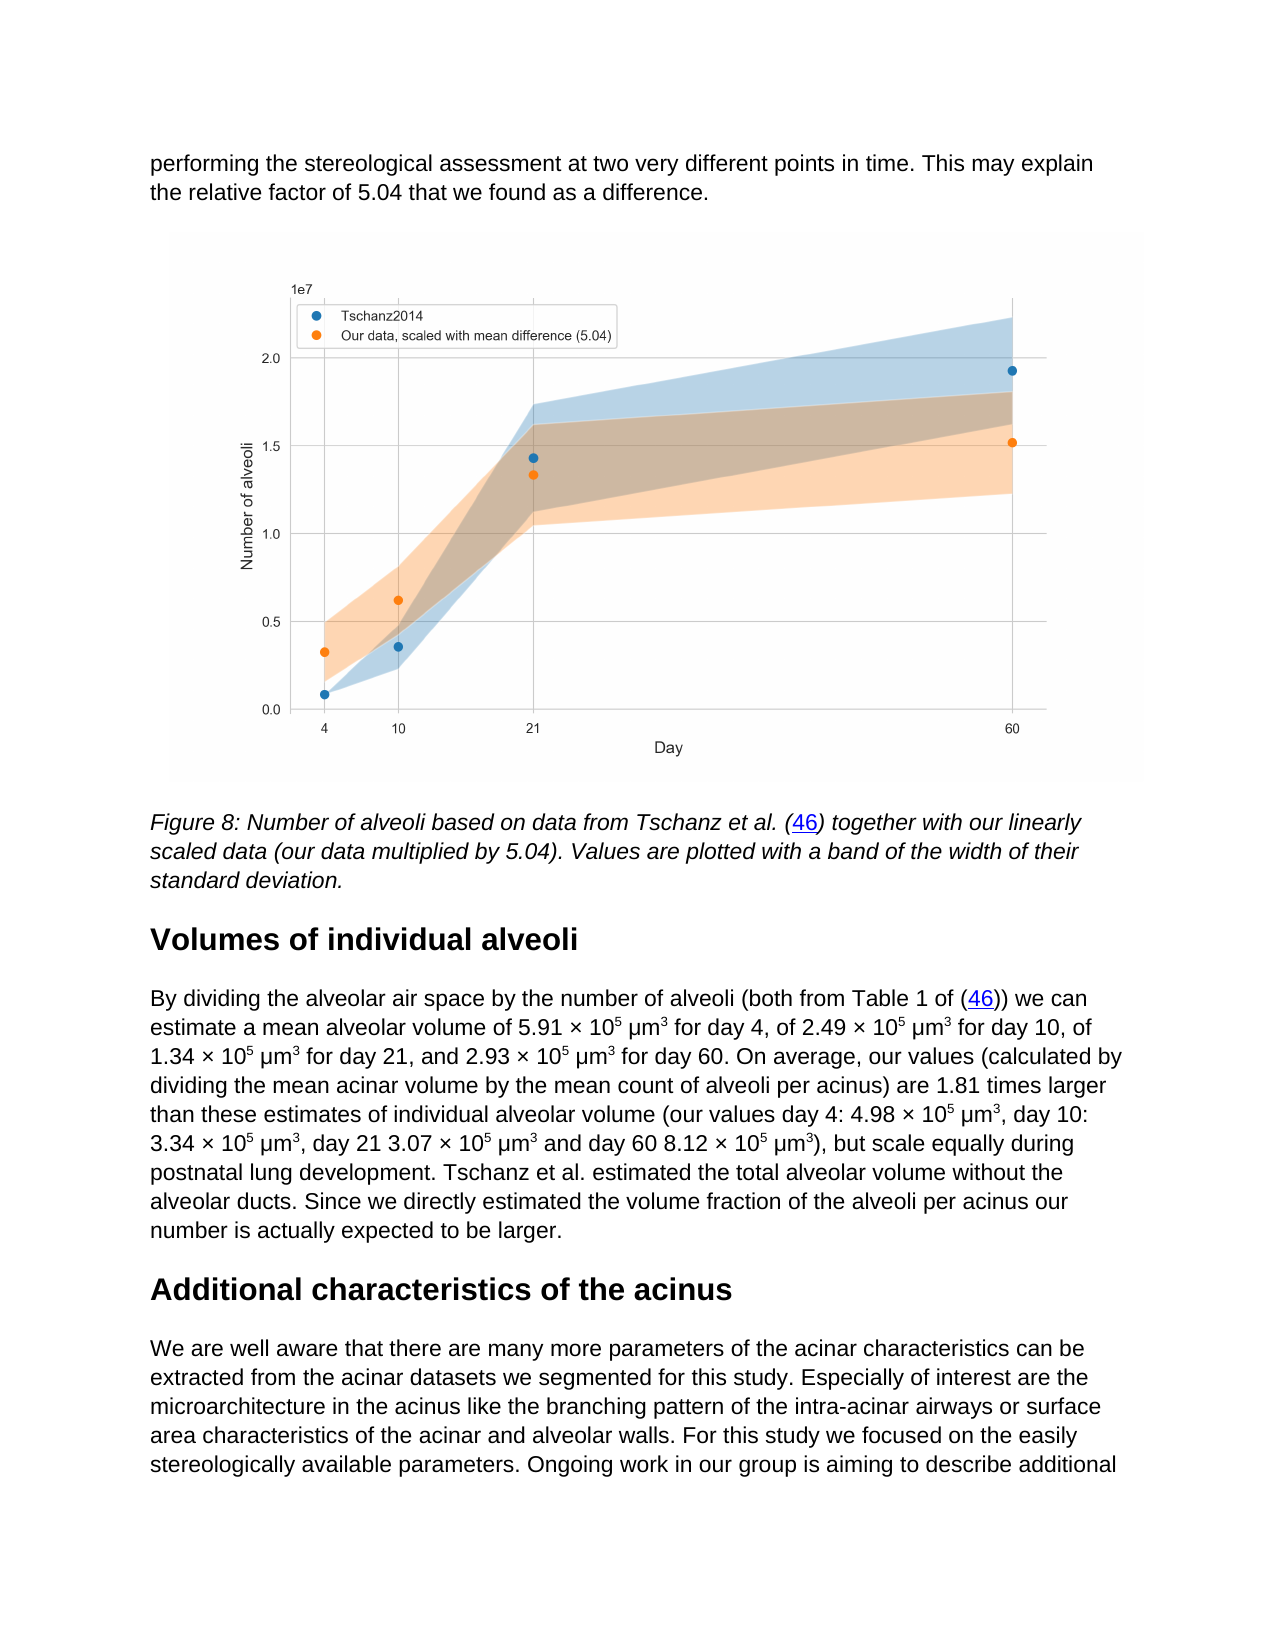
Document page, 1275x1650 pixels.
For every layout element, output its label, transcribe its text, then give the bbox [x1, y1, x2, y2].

picture [168, 232, 1144, 782]
text Figure 8: Number of alveoli based on data from Tschanz et al. (46) together with our linearly scaled data (our data multiplied by 5.04). Values are plotted with a band of the width of their standard deviation. [150, 809, 1125, 893]
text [150, 1335, 1125, 1477]
subtitle Additional characteristics of the acinus [150, 1271, 1125, 1307]
text By dividing the alveolar air space by the number of alveoli (both from Table 1 of (46)) we can estimate a mean alveolar volume of 5.91 × 105 μm3 for day 4, of 2.49 × 105 μm3 for day 10, of 1.34 × 105 μm3 for day 21, and 2.93 × 105 μm3 for day 60. On average, our values (calculated by dividing the mean acinar volume by the mean count of alveoli per acinus) are 1.81 times larger than these estimates of individual alveolar volume (our values day 4: 4.98 × 105 μm3, day 10: 3.34 × 105 μm3, day 21 3.07 × 105 μm3 and day 60 8.12 × 105 μm3), but scale equally during postnatal lung development. Tschanz et al. estimated the total alveolar volume without the alveolar ducts. Since we directly estimated the volume fraction of the alveoli per acinus our number is actually expected to be larger. [150, 985, 1125, 1243]
subtitle Volumes of individual alveoli [150, 921, 1125, 957]
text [150, 150, 1125, 205]
